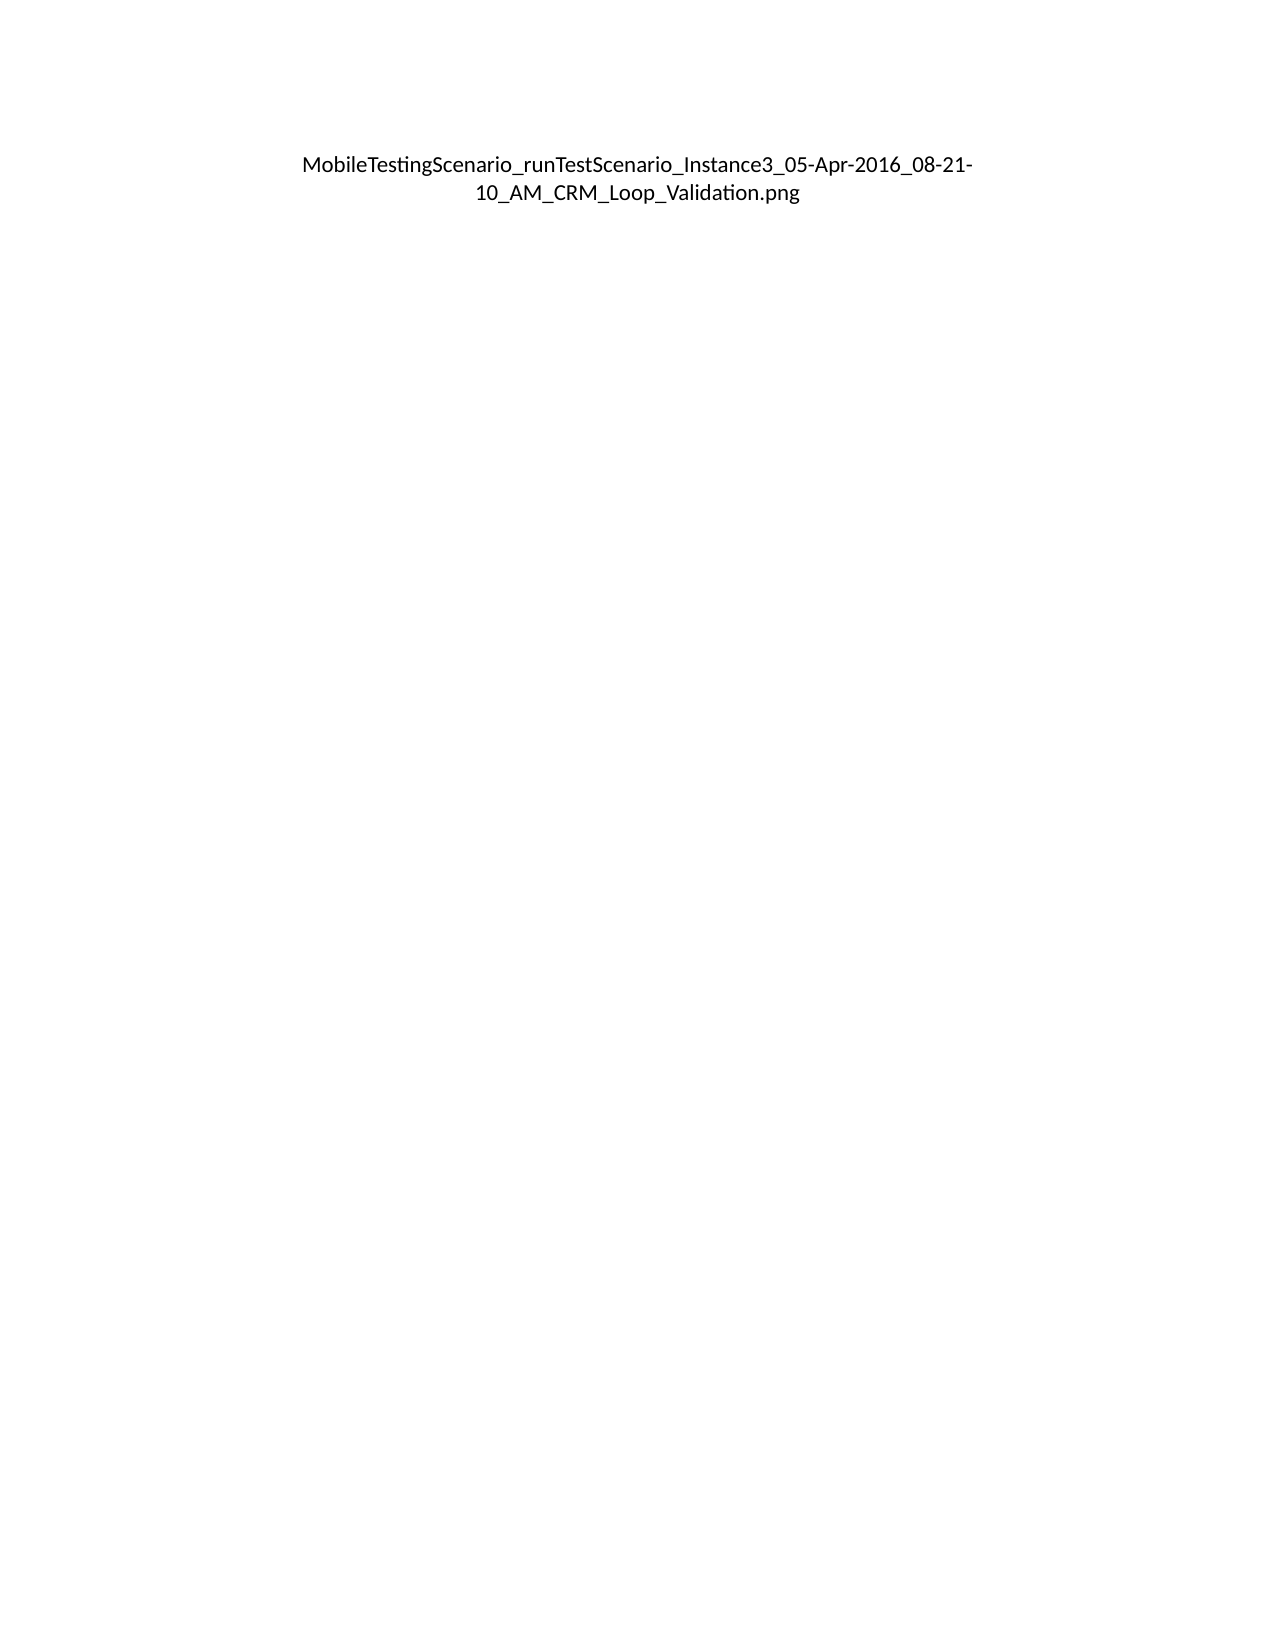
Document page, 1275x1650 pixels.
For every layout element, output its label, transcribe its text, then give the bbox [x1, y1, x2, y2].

text MobileTestingScenario_runTestScenario_Instance3_05-Apr-2016_08-21-10_AM_CRM_Loop_Validation.png [150, 150, 1125, 218]
